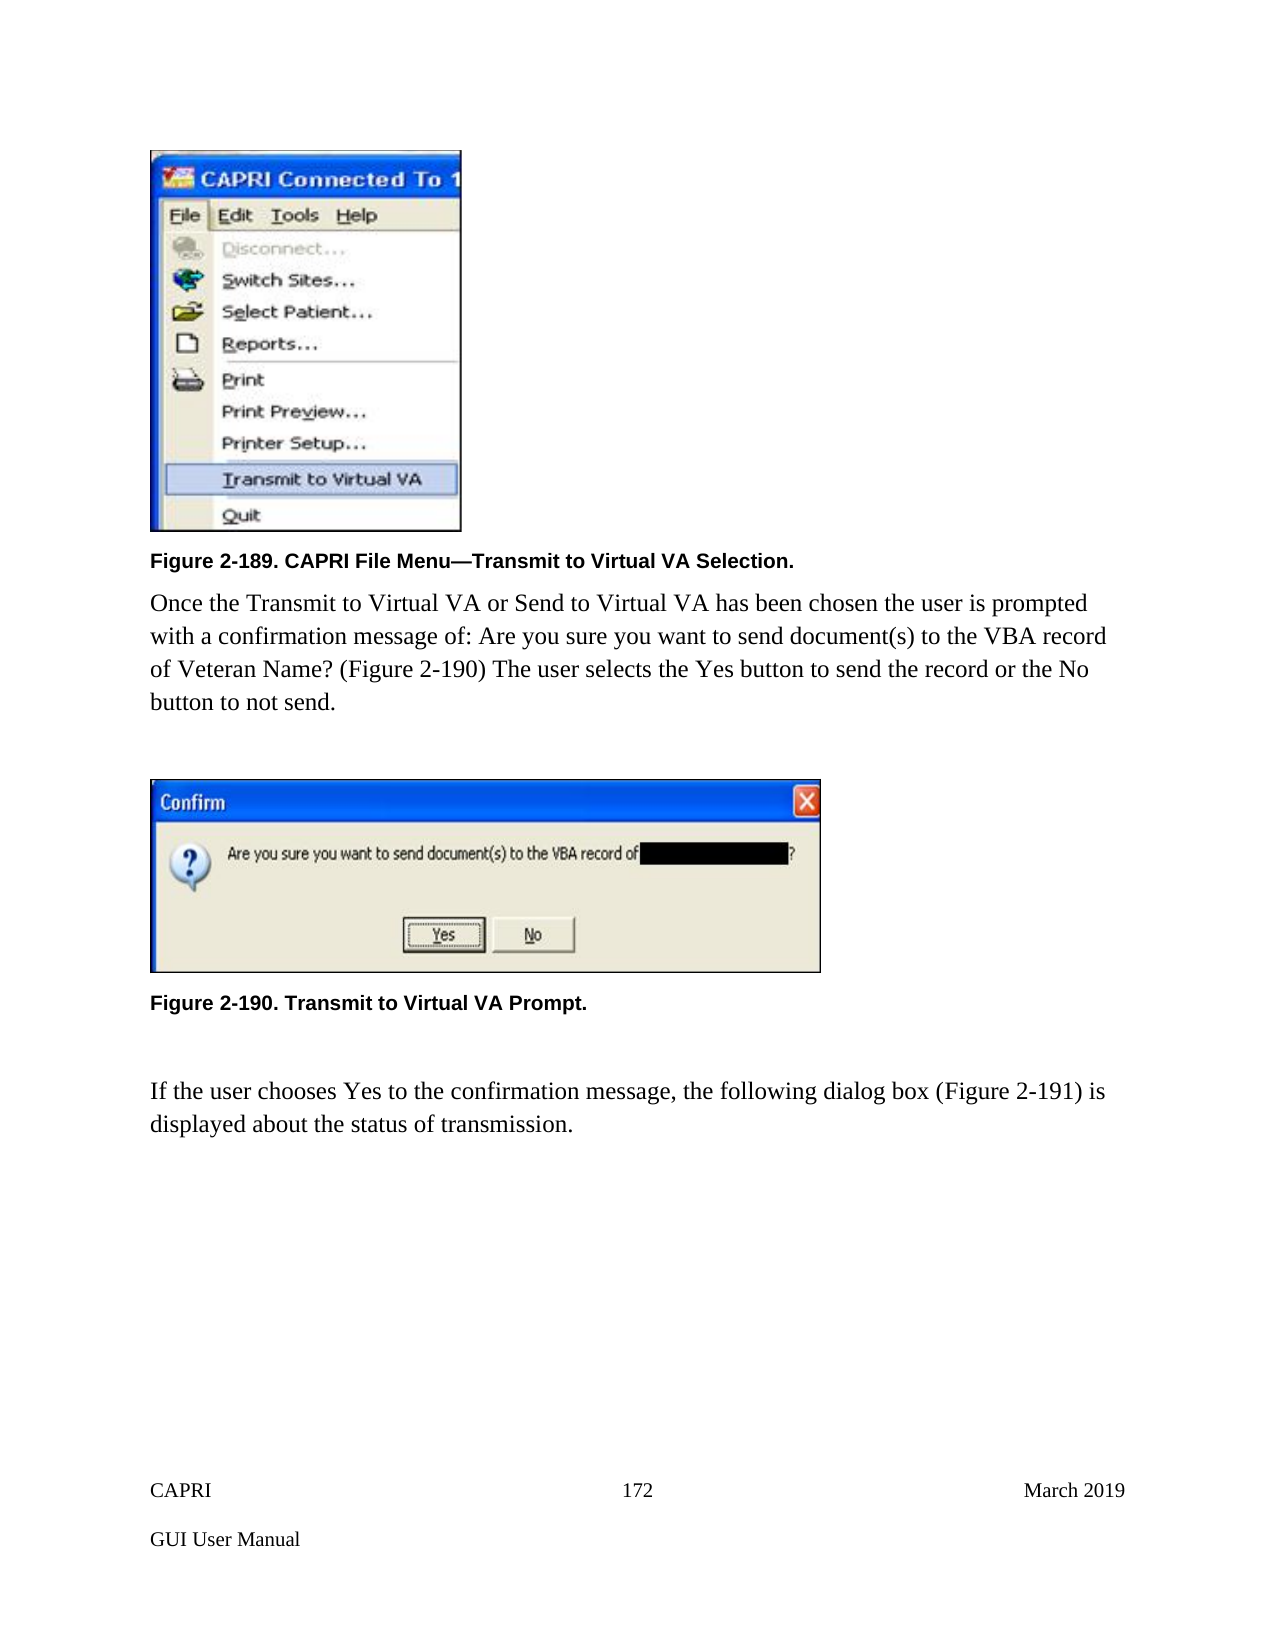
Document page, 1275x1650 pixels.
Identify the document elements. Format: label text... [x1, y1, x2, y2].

text If the user chooses Yes to the confirmation message, the following dialog box (Figure 2-176) is displayed about the status of transmission. [150, 1076, 1125, 1138]
text Figure 2-175. CAPRI File Menu—Transmit to Virtual VA Selection. [150, 548, 1125, 572]
picture [151, 780, 820, 972]
text Once the Transmit to Virtual VA or Send to Virtual VA has been chosen the user is prompted with a confirmation message of: Are you sure you want to send document(s) to the VBA record of Veteran Name? (Figure 2-175) The user selects the Yes button to send the record or the No button to not send. [150, 588, 1125, 716]
text Figure 2-176. Transmit to Virtual VA Prompt. [150, 990, 1125, 1014]
picture [150, 150, 462, 532]
